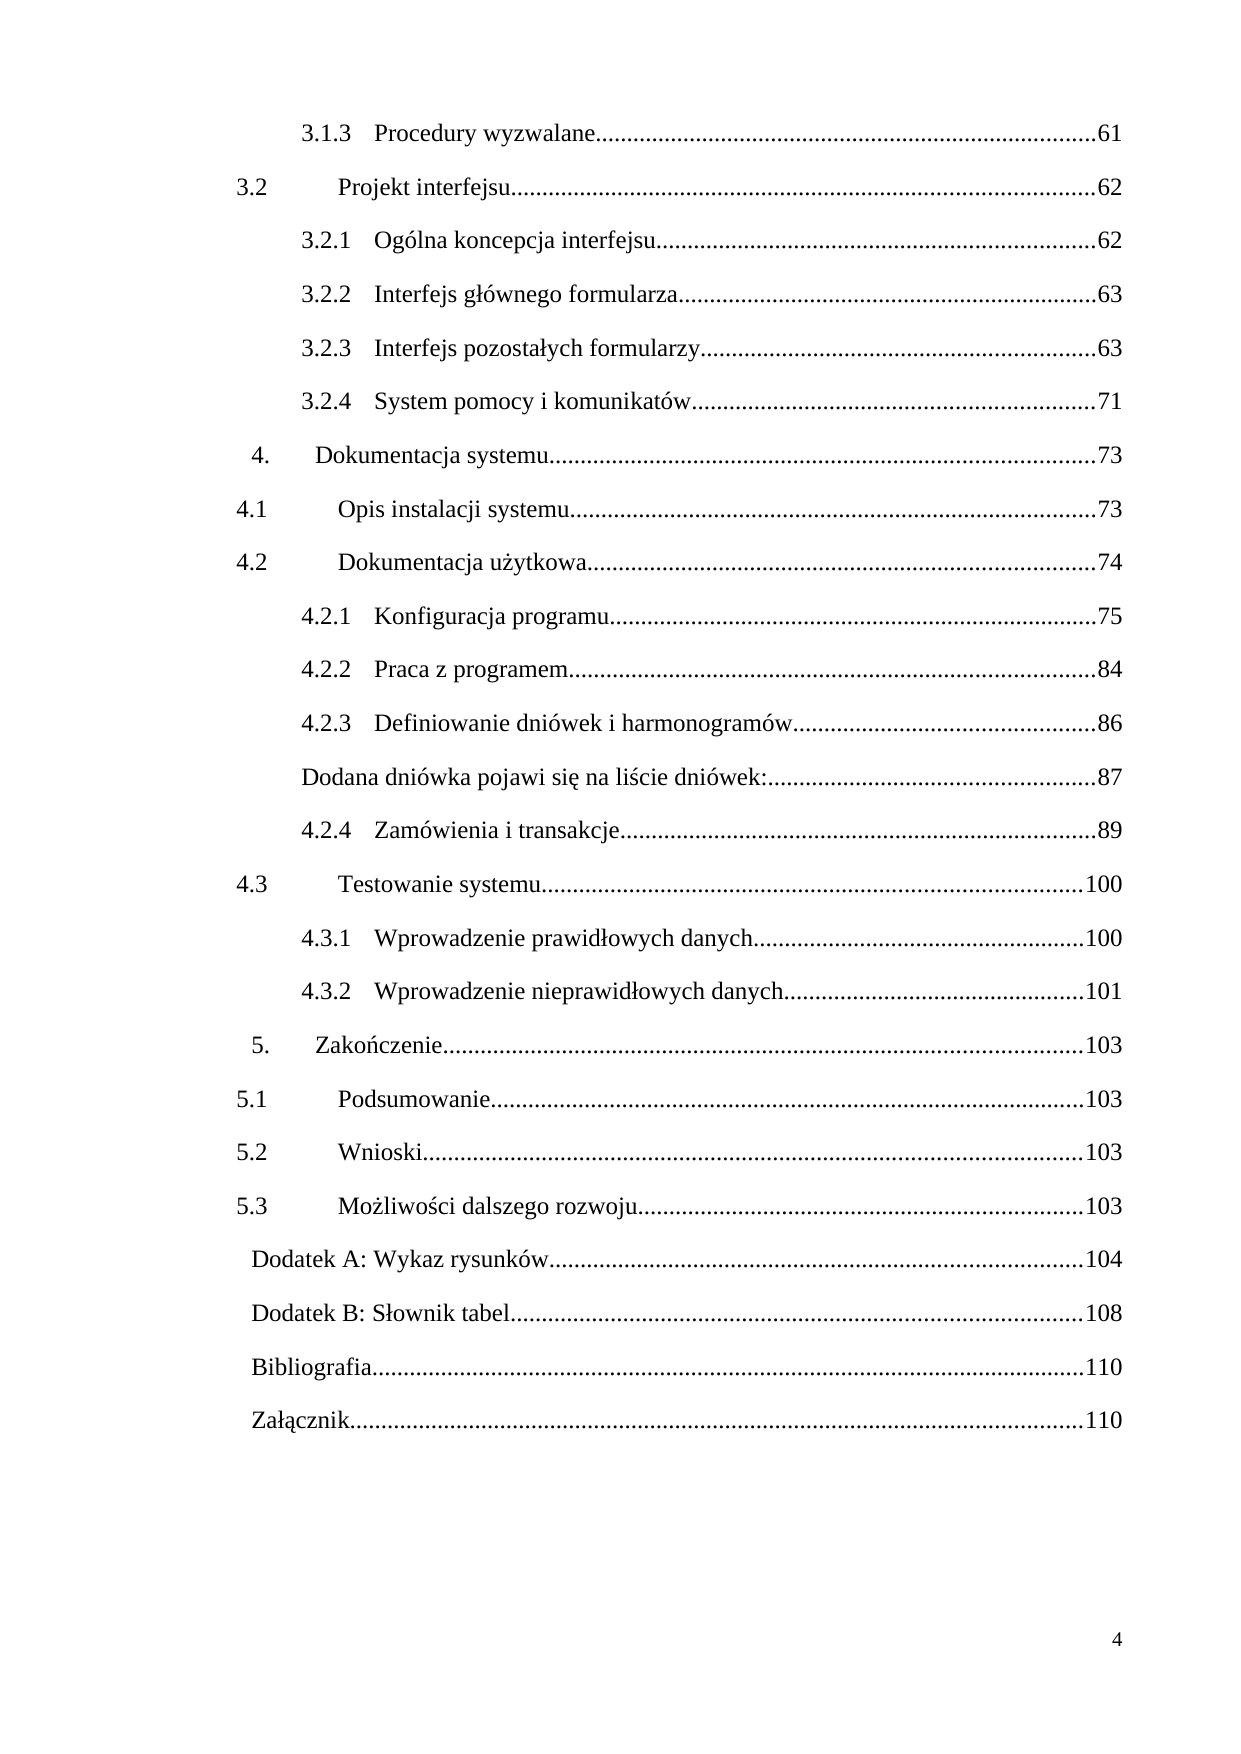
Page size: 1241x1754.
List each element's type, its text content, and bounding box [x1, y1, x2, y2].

text 3.2.1 Ogólna koncepcja interfejsu 62 [227, 225, 1122, 254]
text 5.2 Wnioski 103 [202, 1137, 1122, 1166]
text 4.3.1 Wprowadzenie prawidłowych danych 100 [227, 923, 1122, 951]
text 3.2.4 System pomocy i komunikatów 71 [227, 386, 1122, 415]
text 3.1.3 Procedury wyzwalane 61 [227, 118, 1122, 147]
text 3.2.2 Interfejs głównego formularza 63 [227, 279, 1122, 308]
text 4. Dokumentacja systemu 73 [177, 440, 1122, 469]
text 4.2.3 Definiowanie dniówek i harmonogramów 86 [227, 708, 1122, 737]
text Bibliografia 110 [177, 1352, 1122, 1380]
text 5.1 Podsumowanie 103 [202, 1084, 1122, 1112]
text 4.1 Opis instalacji systemu 73 [202, 494, 1122, 522]
text 5. Zakończenie 103 [177, 1030, 1122, 1059]
text 4.3 Testowanie systemu 100 [202, 869, 1122, 898]
text 4.2.1 Konfiguracja programu 75 [227, 601, 1122, 630]
text 4.2.2 Praca z programem 84 [227, 654, 1122, 683]
text 5.3 Możliwości dalszego rozwoju 103 [202, 1191, 1122, 1220]
text Dodana dniówka pojawi się na liście dniówek: 87 [227, 762, 1122, 791]
text Załącznik 110 [177, 1405, 1122, 1434]
text 3.2.3 Interfejs pozostałych formularzy 63 [227, 333, 1122, 361]
text 3.2 Projekt interfejsu 62 [202, 172, 1122, 201]
text 4.3.2 Wprowadzenie nieprawidłowych danych 101 [227, 976, 1122, 1005]
text Dodatek A: Wykaz rysunków 104 [177, 1244, 1122, 1273]
text Dodatek B: Słownik tabel 108 [177, 1298, 1122, 1327]
text 4.2 Dokumentacja użytkowa 74 [202, 547, 1122, 576]
text 4.2.4 Zamówienia i transakcje 89 [227, 815, 1122, 844]
